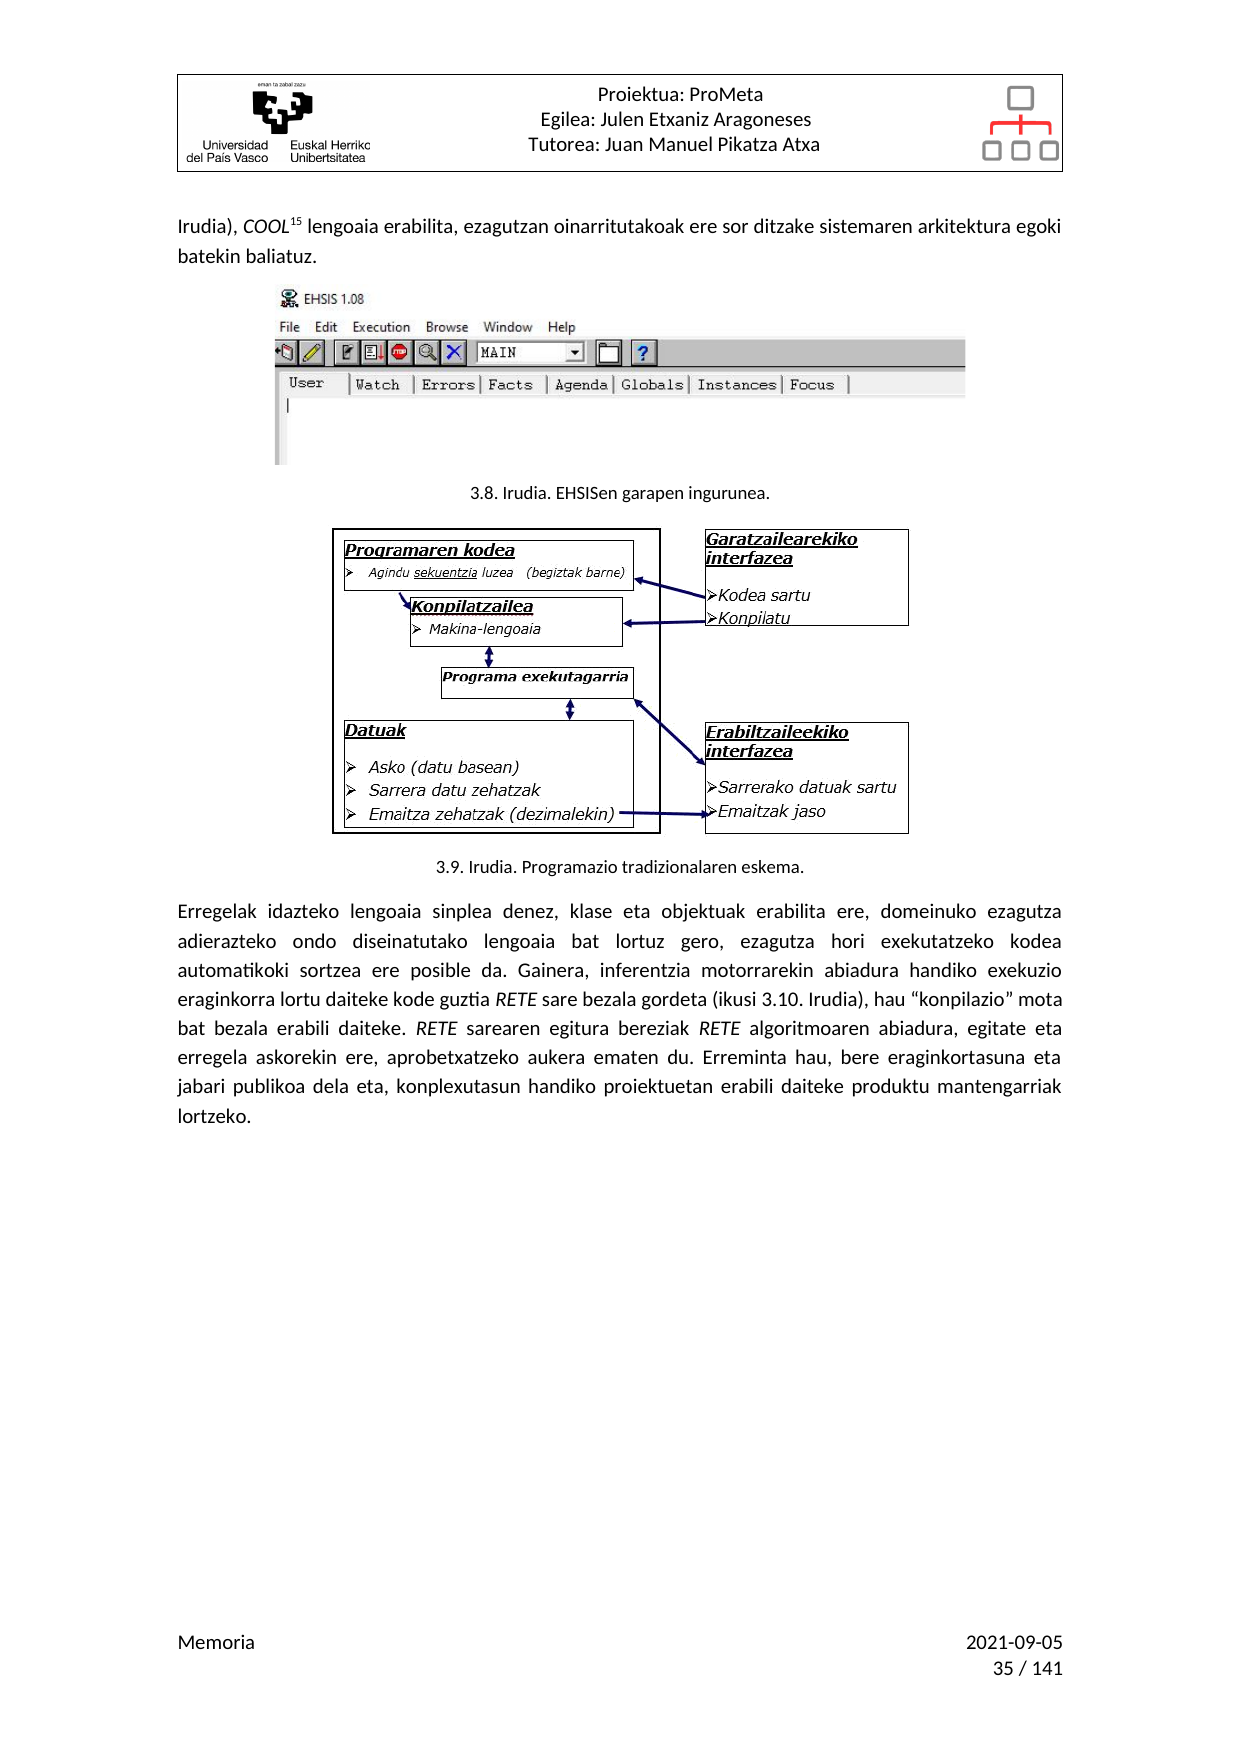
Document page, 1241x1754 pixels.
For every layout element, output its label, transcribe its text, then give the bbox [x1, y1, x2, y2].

picture [328, 524, 912, 839]
picture [274, 284, 966, 465]
picture [978, 80, 1060, 162]
picture [182, 81, 370, 162]
